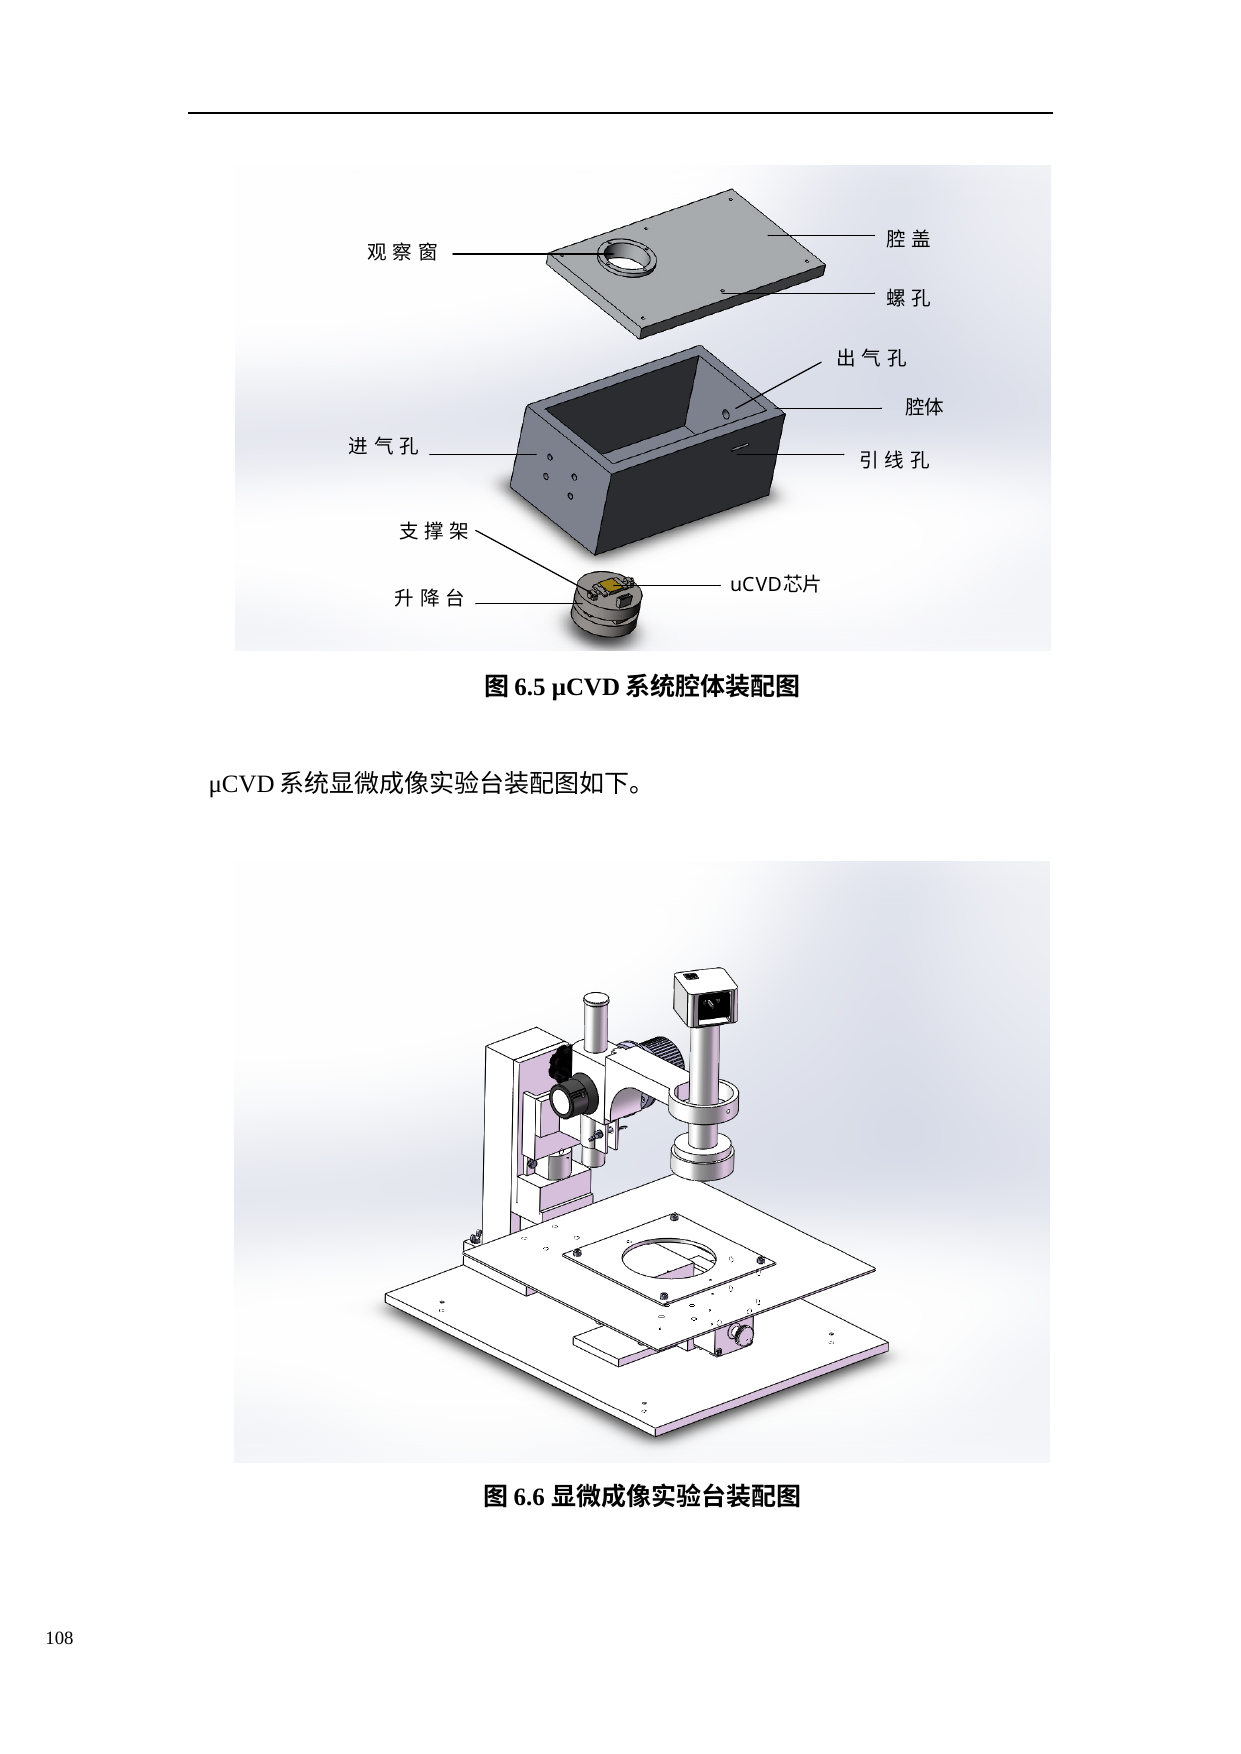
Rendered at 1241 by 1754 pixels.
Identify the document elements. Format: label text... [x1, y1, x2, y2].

text 图6.5 μCVD系统腔体装配图 [187, 666, 1053, 702]
text 图6.6 显微成像实验台装配图 [187, 1477, 1053, 1513]
picture [233, 861, 1050, 1463]
text μCVD系统显微成像实验台装配图如下。 [187, 763, 1053, 800]
